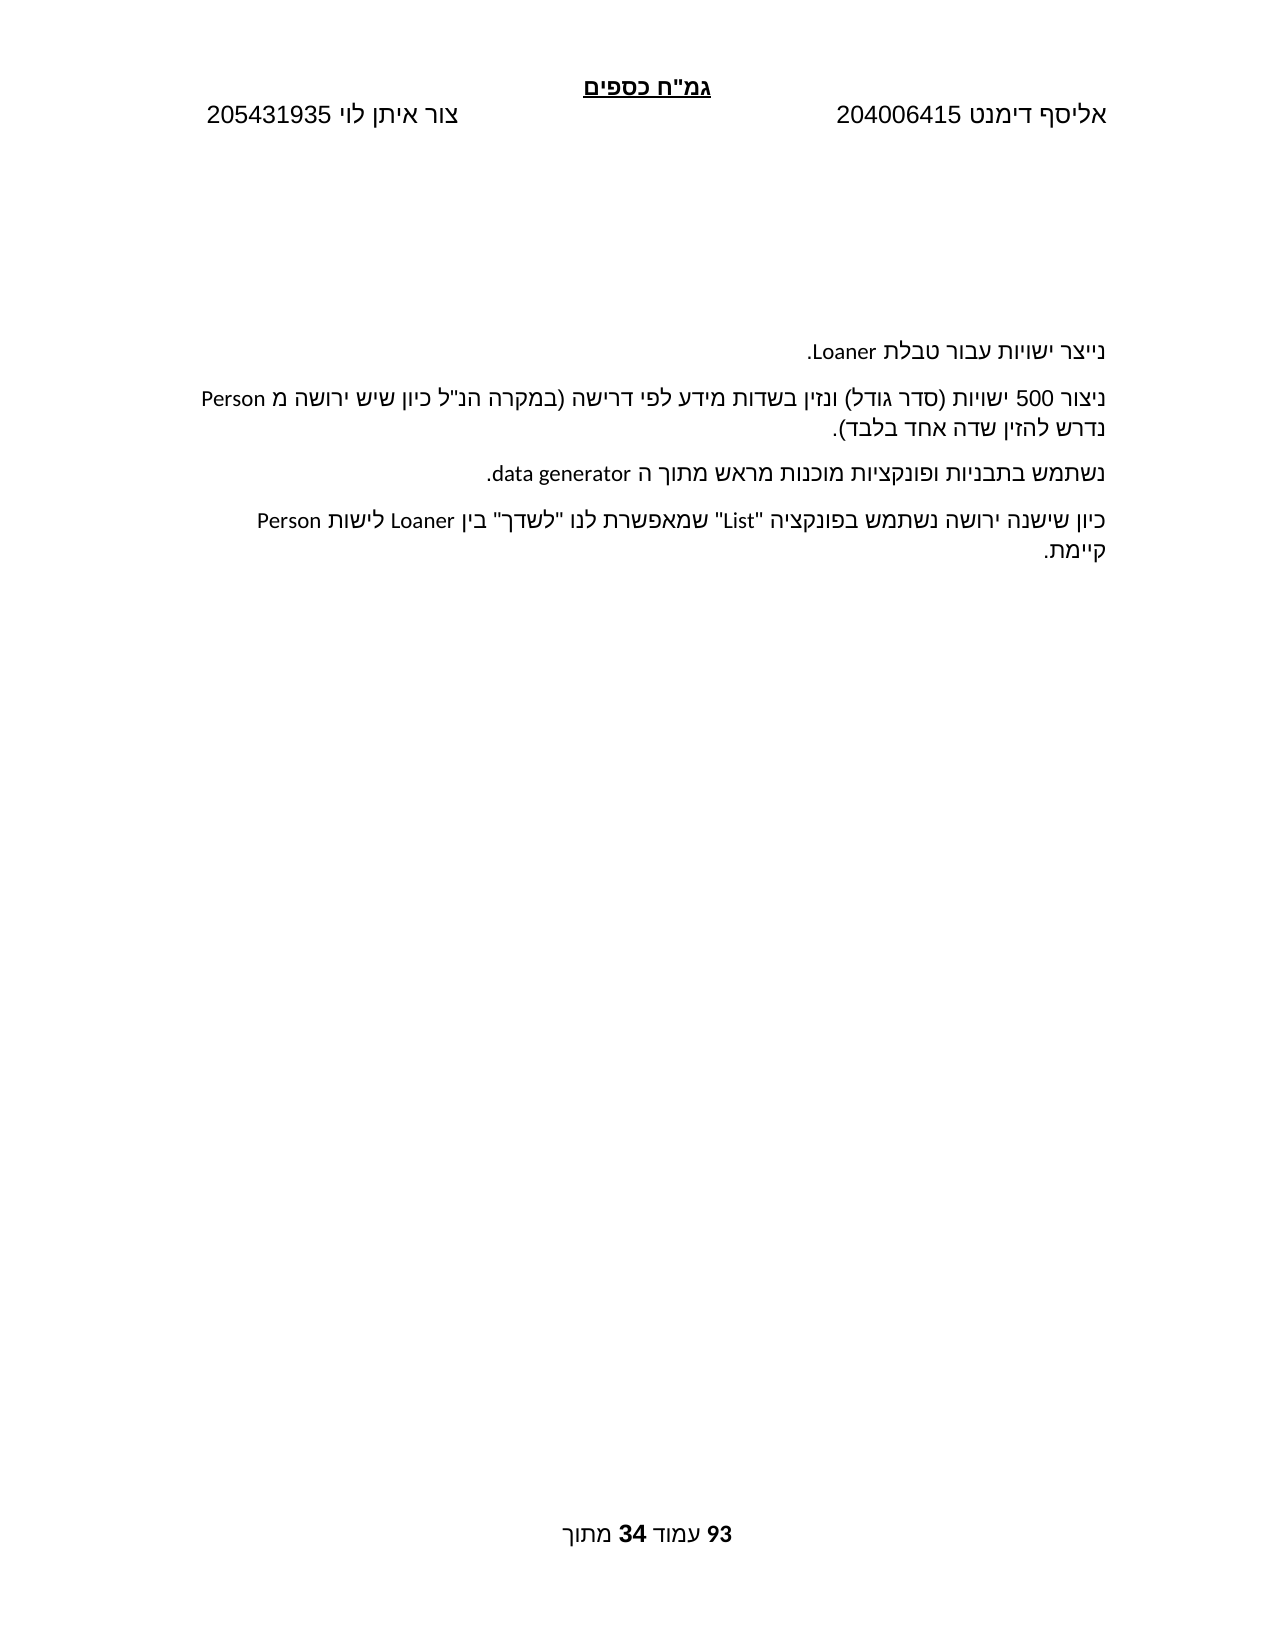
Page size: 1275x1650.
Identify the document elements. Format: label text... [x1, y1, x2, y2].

text ניצור 500 ישויות (סדר גודל) ונזין בשדות מידע לפי דרישה (במקרה הנ"ל כיון שיש ירושה מ Person נדרש להזין שדה אחד בלבד). [187, 384, 1106, 441]
text נשתמש בתבניות ופונקציות מוכנות מראש מתוך ה data generator. [187, 459, 1106, 488]
text כיון שישנה ירושה נשתמש בפונקציה "List" שמאפשרת לנו "לשדך" בין Loaner לישות Person קיימת. [187, 506, 1106, 563]
text נייצר ישויות עבור טבלת Loaner. [187, 337, 1106, 366]
